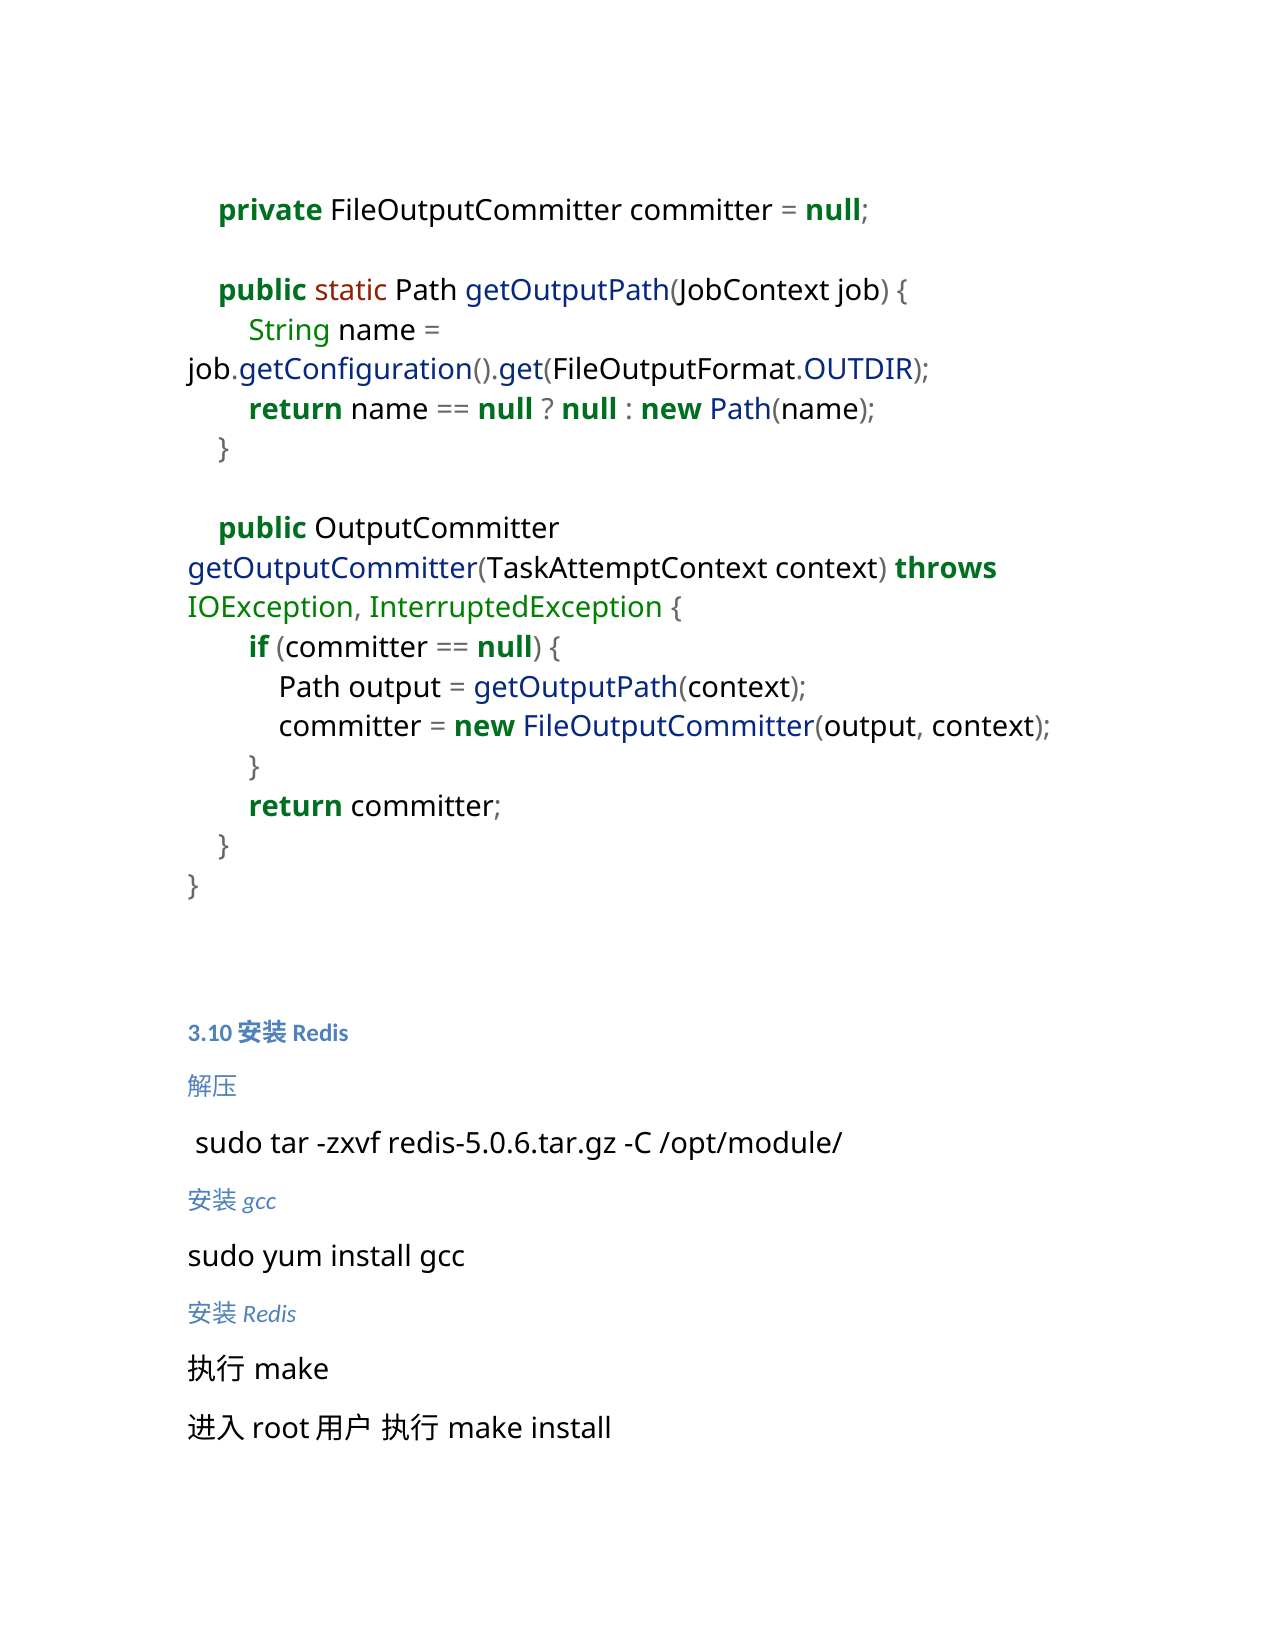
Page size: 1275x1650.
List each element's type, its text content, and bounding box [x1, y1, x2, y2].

text sudo tar -zxvf redis-5.0.6.tar.gz -C /opt/module/ [187, 1122, 1087, 1162]
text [187, 150, 1087, 933]
text 进入root用户 执行 make install [187, 1407, 1087, 1447]
text sudo yum install gcc [187, 1235, 1087, 1275]
subtitle 安装Redis [187, 1296, 1087, 1330]
text 执行 make [187, 1348, 1087, 1388]
subtitle 解压 [187, 1069, 1087, 1103]
subtitle 安装gcc [187, 1182, 1087, 1216]
subtitle 3.10安装Redis [187, 1014, 1087, 1048]
